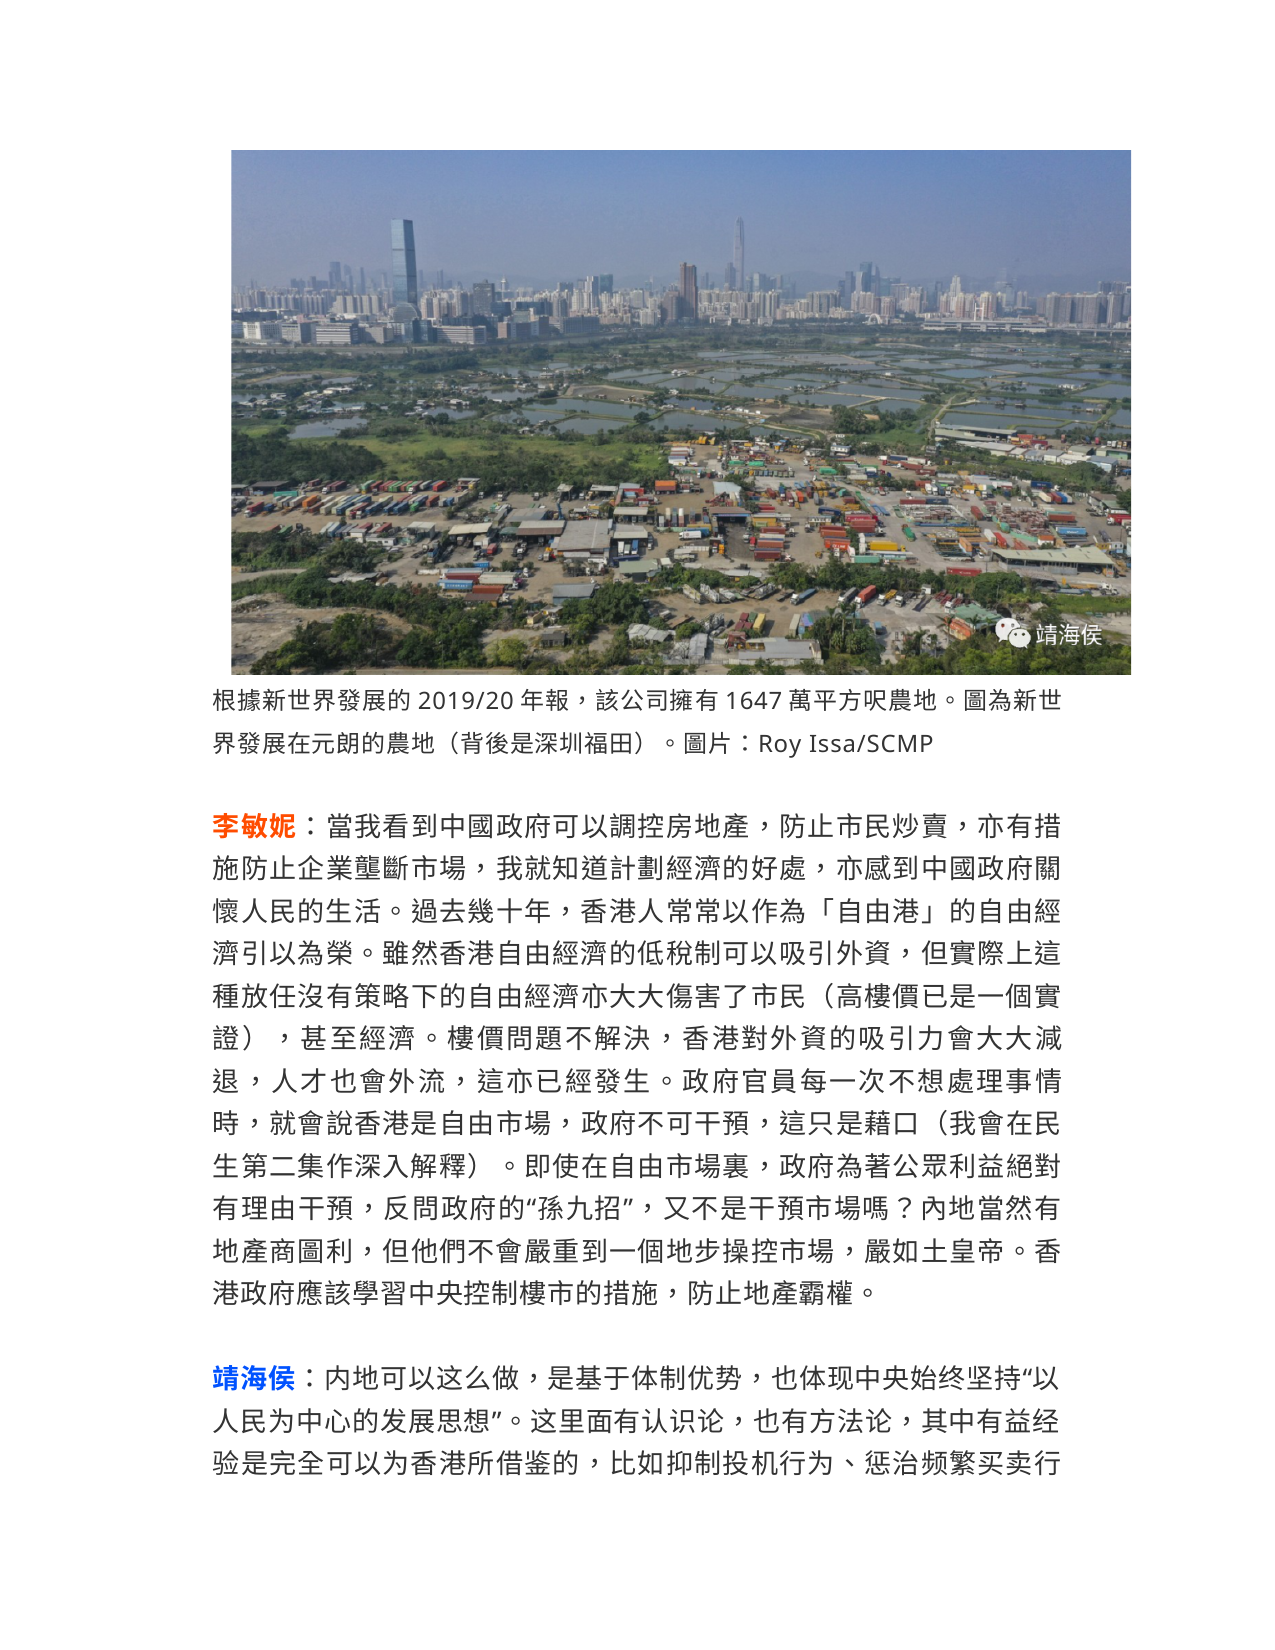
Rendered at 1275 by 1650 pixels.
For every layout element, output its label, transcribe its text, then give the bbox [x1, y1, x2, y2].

picture [231, 150, 1132, 675]
text 李敏妮：當我看到中國政府可以調控房地產，防止市民炒賣，亦有措施防止企業壟斷市場，我就知道計劃經濟的好處，亦感到中國政府關懷人民的生活。過去幾十年，香港人常常以作為「自由港」的自由經濟引以為榮。雖然香港自由經濟的低稅制可以吸引外資，但實際上這種放任沒有策略下的自由經濟亦大大傷害了市民（高樓價已是一個實證），甚至經濟。樓價問題不解決，香港對外資的吸引力會大大減退，人才也會外流，這亦已經發生。政府官員每一次不想處理事情時，就會說香港是自由市場，政府不可干預，這只是藉口（我會在民生第二集作深入解釋）。即使在自由市場裏，政府為著公眾利益絕對有理由干預，反問政府的“孫九招”，又不是干預市場嗎？內地當然有地產商圖利，但他們不會嚴重到一個地步操控市場，嚴如土皇帝。香港政府應該學習中央控制樓市的措施，防止地產霸權。 [212, 802, 1062, 1312]
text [212, 1354, 1062, 1482]
text 根據新世界發展的2019/20年報，該公司擁有1647萬平方呎農地。圖為新世界發展在元朗的農地（背後是深圳福田）。圖片：Roy Issa/SCMP [212, 674, 1062, 759]
